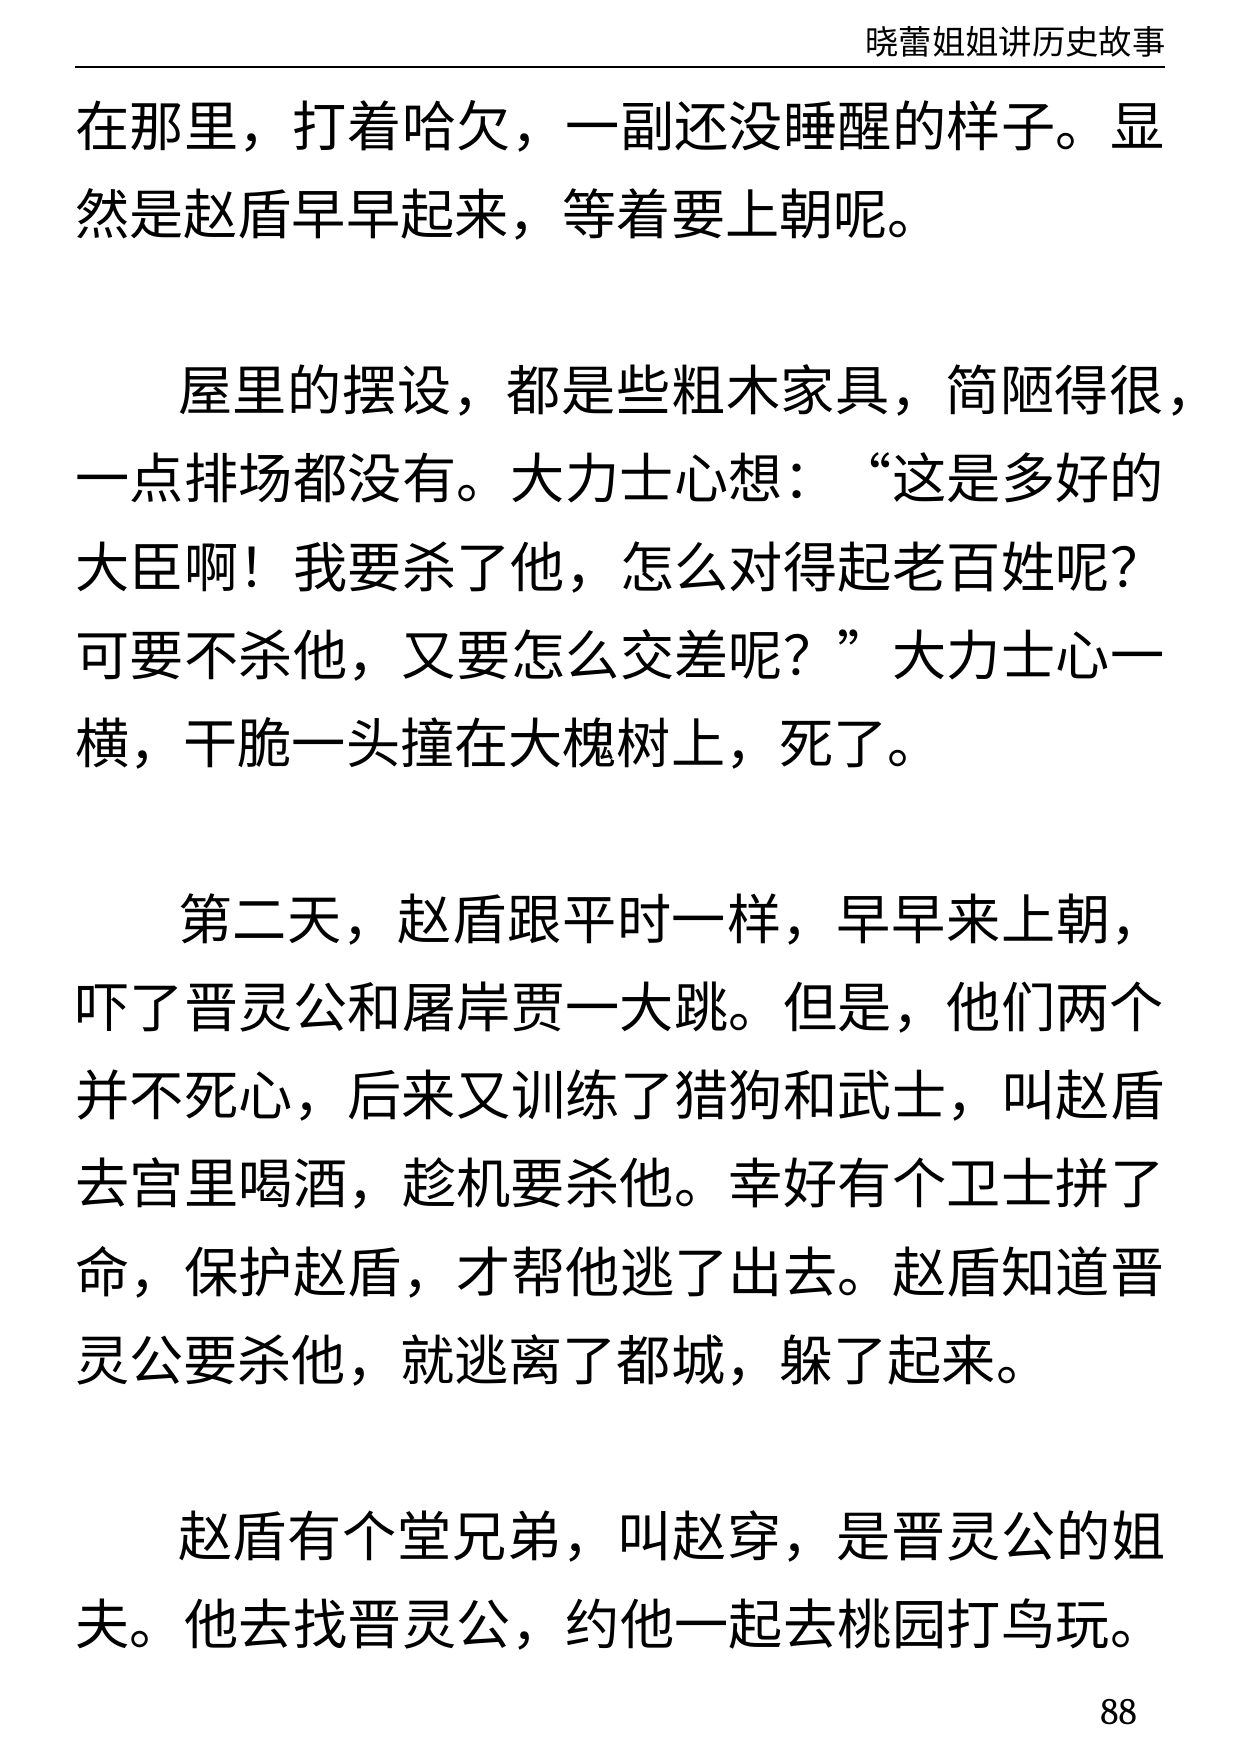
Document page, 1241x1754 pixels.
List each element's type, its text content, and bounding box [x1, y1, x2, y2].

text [75, 79, 1165, 255]
text 第二天，赵盾跟平时一样，早早来上朝，吓了晋灵公和屠岸贾一大跳。但是，他们两个并不死心，后来又训练了猎狗和武士，叫赵盾去宫里喝酒，趁机要杀他。幸好有个卫士拼了命，保护赵盾，才帮他逃了出去。赵盾知道晋灵公要杀他，就逃离了都城，躲了起来。 [75, 872, 1165, 1401]
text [75, 1489, 1165, 1665]
text 屋里的摆设，都是些粗木家具，简陋得很，一点排场都没有。大力士心想：“这是多好的大臣啊！我要杀了他，怎么对得起老百姓呢？可要不杀他，又要怎么交差呢？”大力士心一横，干脆一头撞在大槐树上，死了。 [75, 343, 1165, 784]
